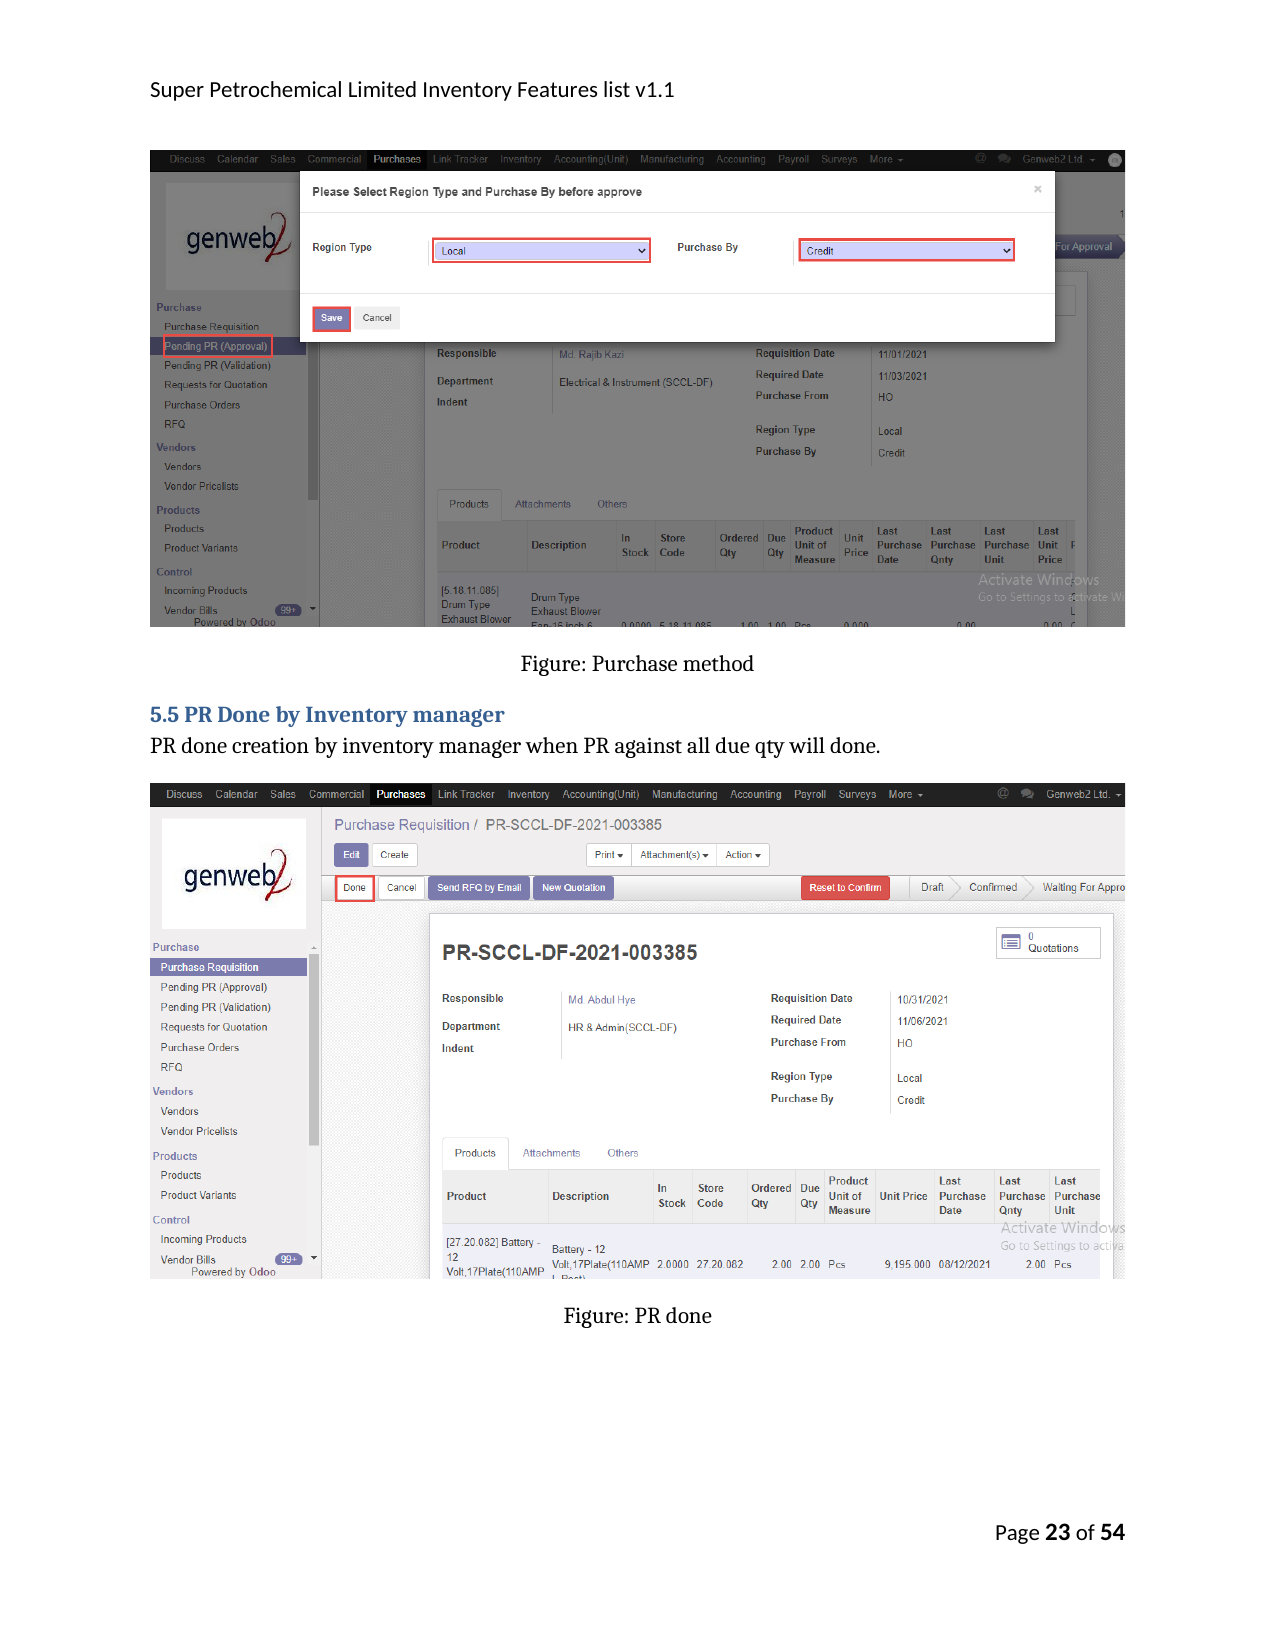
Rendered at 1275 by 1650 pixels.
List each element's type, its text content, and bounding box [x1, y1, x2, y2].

text PR done creation by inventory manager when PR against all due qty will done. [150, 732, 1125, 759]
picture [150, 783, 1125, 1279]
picture [150, 150, 1125, 627]
subtitle 5.5 PR Done by Inventory manager [150, 702, 1125, 729]
text Figure: PR done [150, 1303, 1125, 1329]
text Figure: Purchase method [150, 651, 1125, 678]
